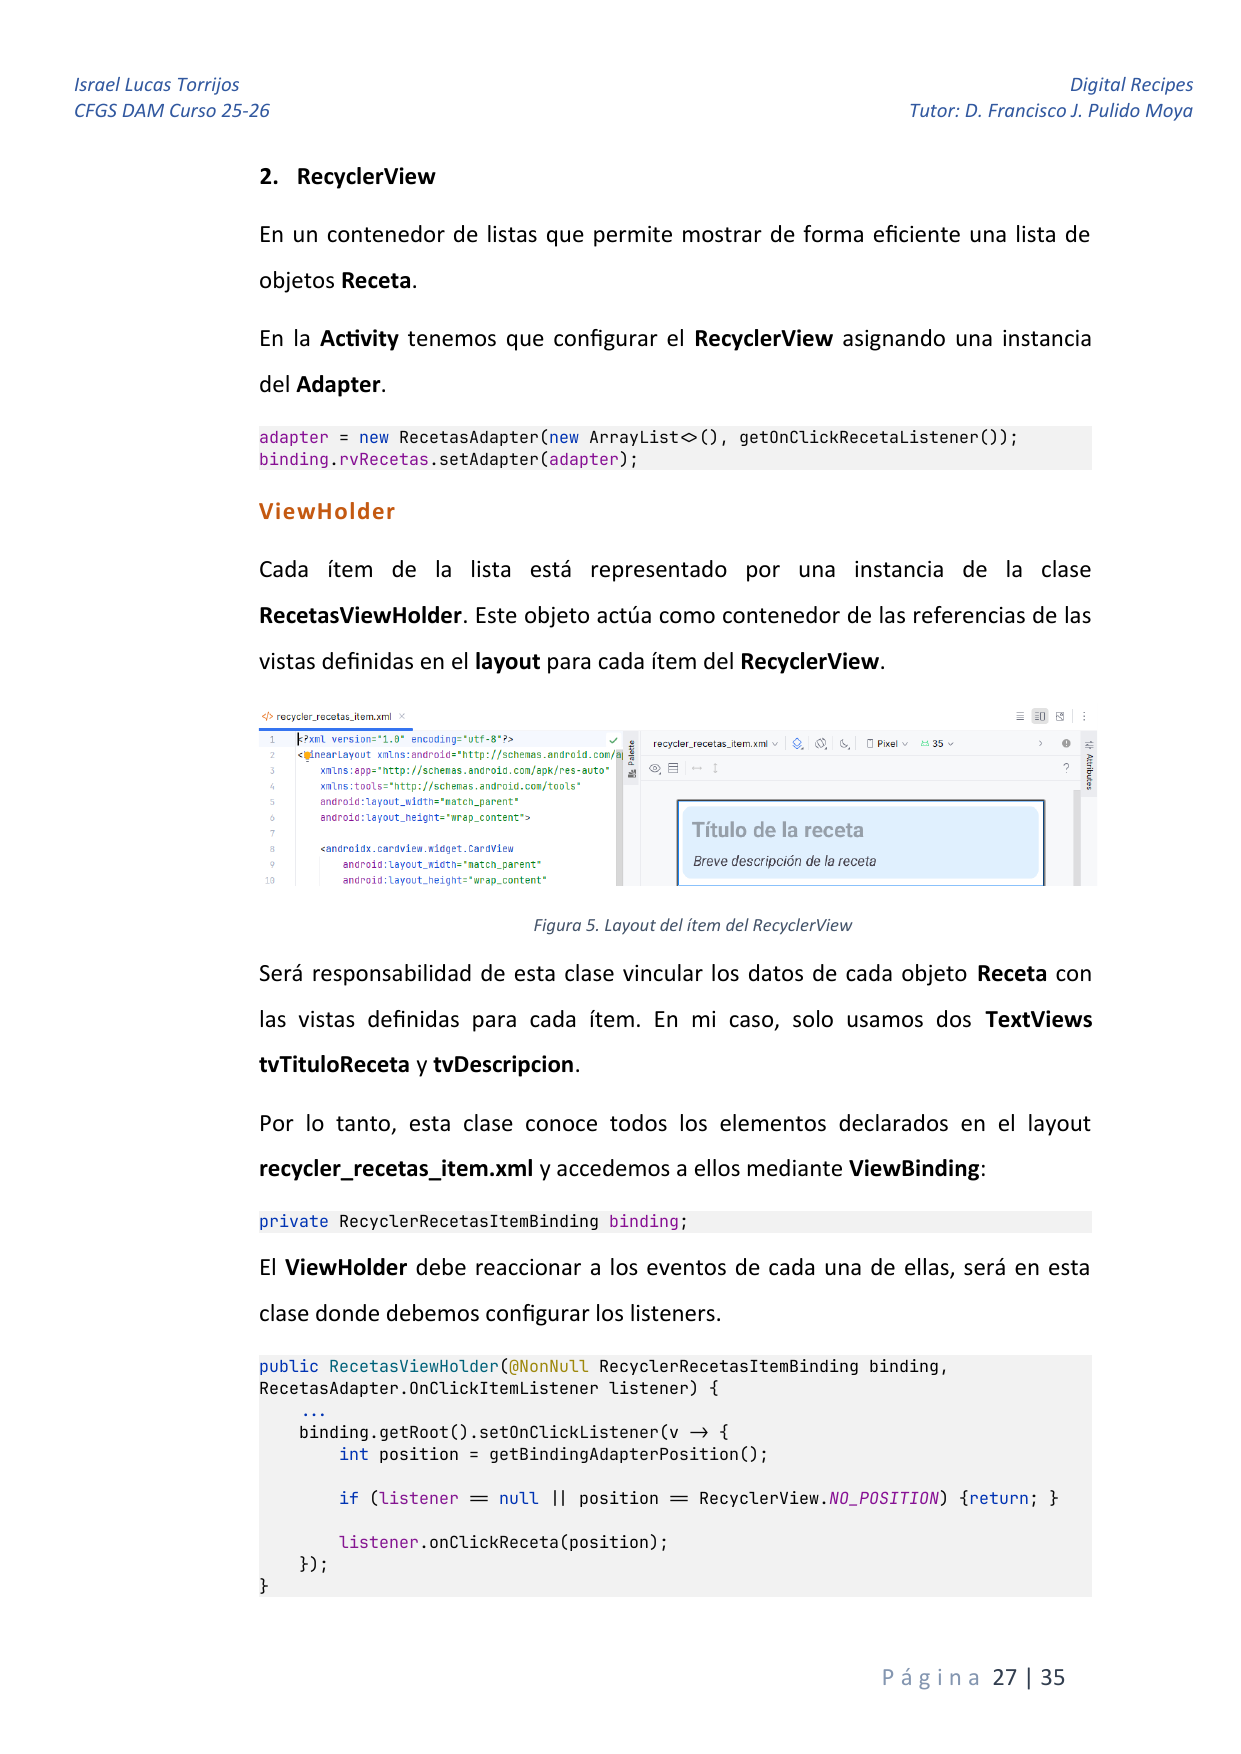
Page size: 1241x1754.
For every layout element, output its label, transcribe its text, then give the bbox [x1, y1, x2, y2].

text public RecetasViewHolder(@NonNull RecyclerRecetasItemBinding binding, RecetasAdapter.OnClickItemListener listener) { ... binding.getRoot().setOnClickListener(v -> { int position = getBindingAdapterPosition(); if (listener == null || position == RecyclerView.NO_POSITION) {return; } listener.onClickReceta(position); }); } [259, 1355, 1092, 1597]
text El ViewHolder debe reaccionar a los eventos de cada una de ellas, será en esta clase donde debemos configurar los listeners. [259, 1251, 1092, 1328]
picture [430, 1363, 438, 1370]
text En un contenedor de listas que permite mostrar de forma eficiente una lista de objetos Receta. [259, 218, 1092, 295]
text adapter = new RecetasAdapter(new ArrayList<>(), getOnClickRecetaListener()); binding.rvRecetas.setAdapter(adapter); [259, 426, 1092, 470]
text Cada ítem de la lista está representado por una instancia de la clase RecetasViewHolder. Este objeto actúa como contenedor de las referencias de las vistas definidas en el layout para cada ítem del RecyclerView. [259, 553, 1092, 676]
text ViewHolder [259, 495, 1092, 526]
text RecyclerView [259, 160, 1092, 191]
text Figura 5. Layout del ítem del RecyclerView [295, 913, 1092, 936]
text Será responsabilidad de esta clase vincular los datos de cada objeto Receta con las vistas definidas para cada ítem. En mi caso, solo usamos dos TextViews tvTituloReceta y tvDescripcion. [259, 957, 1092, 1079]
picture [258, 703, 1098, 886]
text Por lo tanto, esta clase conoce todos los elementos declarados en el layout recycler_recetas_item.xml y accedemos a ellos mediante ViewBinding: [259, 1107, 1092, 1183]
text En la Activity tenemos que configurar el RecyclerView asignando una instancia del Adapter. [259, 322, 1092, 399]
text private RecyclerRecetasItemBinding binding; [259, 1211, 1092, 1233]
